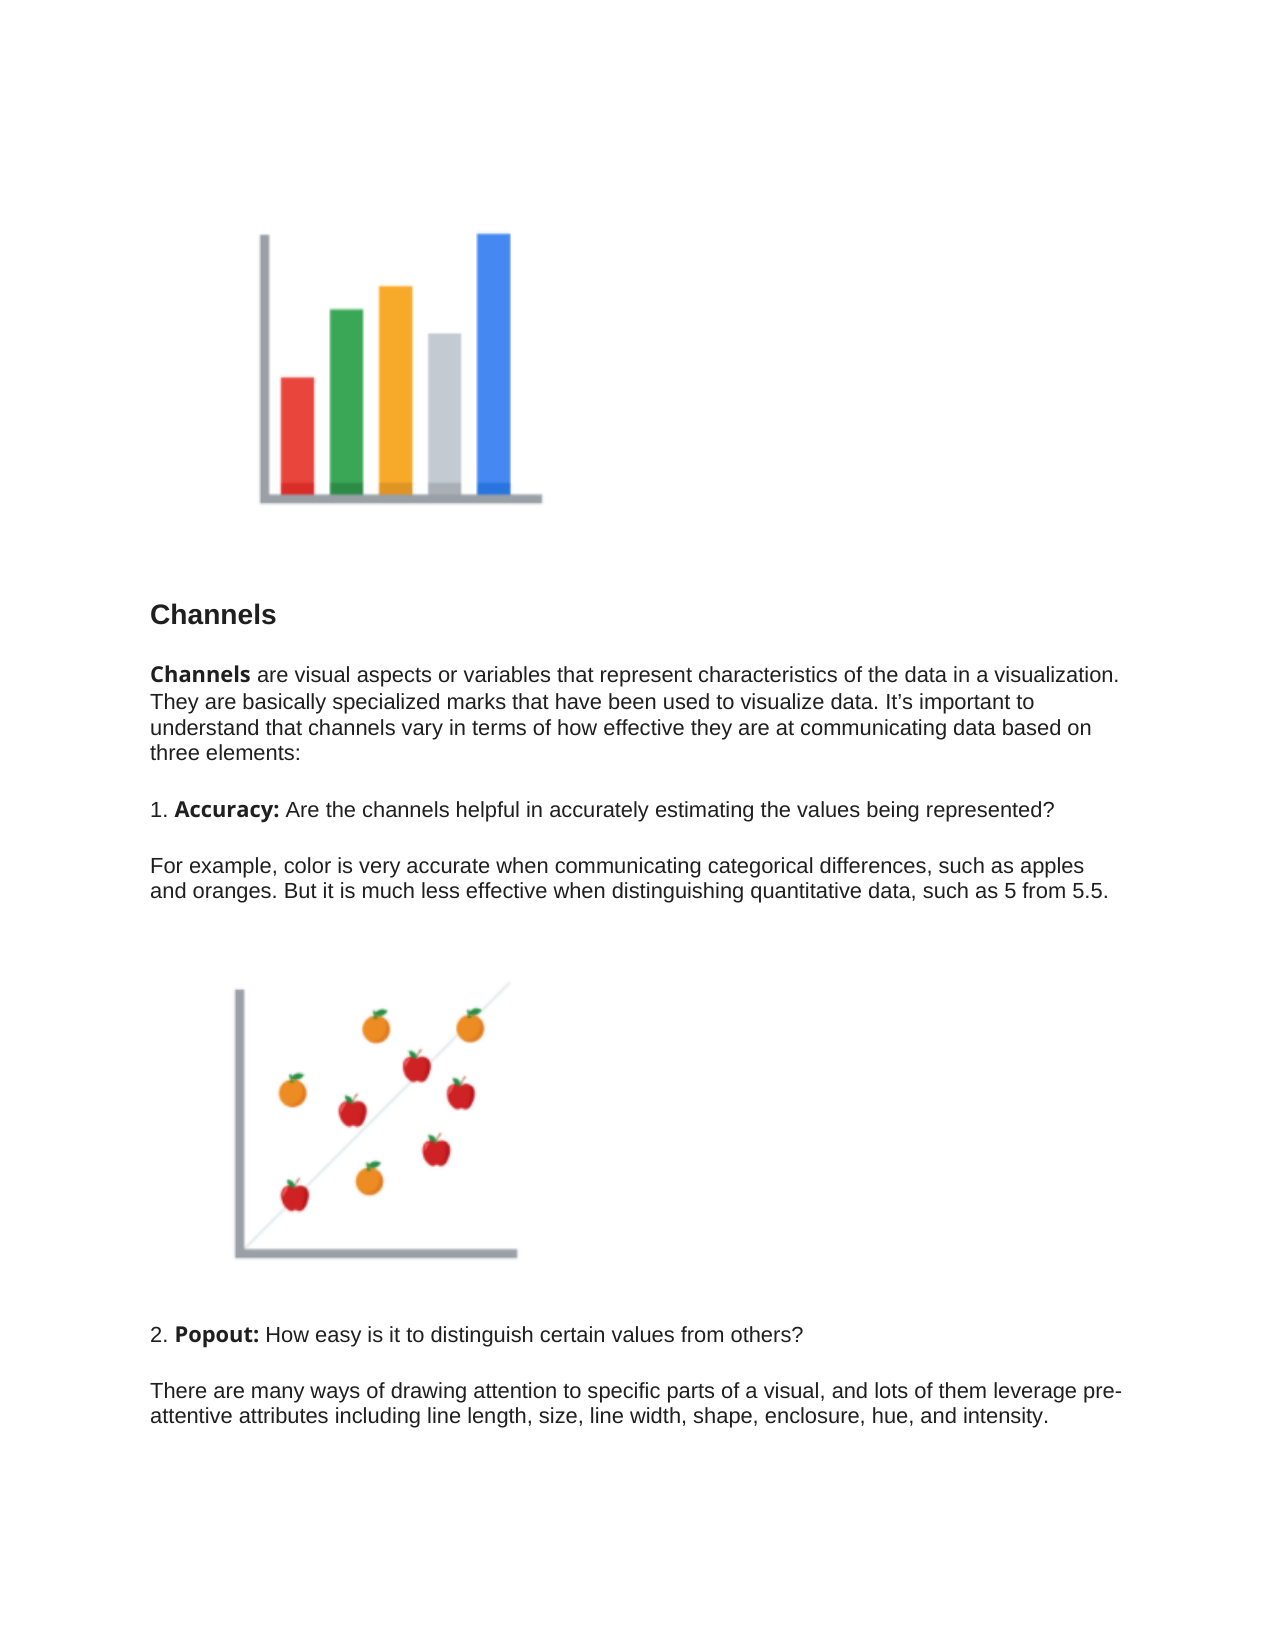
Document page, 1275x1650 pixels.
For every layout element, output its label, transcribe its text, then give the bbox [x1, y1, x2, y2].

text Channels are visual aspects or variables that represent characteristics of the data in a visualization. They are basically specialized marks that have been used to visualize data. It’s important to understand that channels vary in terms of how effective they are at communicating data based on three elements: [150, 659, 1125, 765]
text 2. Popout: How easy is it to distinguish certain values from others? [150, 1319, 1125, 1349]
picture [150, 150, 611, 569]
text 1. Accuracy: Are the channels helpful in accurately estimating the values being represented? [150, 794, 1125, 824]
text For example, color is very accurate when communicating categorical differences, such as apples and oranges. But it is much less effective when distinguishing quantitative data, such as 5 from 5.5. [150, 853, 1125, 903]
text Channels [150, 598, 1125, 630]
picture [150, 932, 594, 1319]
text There are many ways of drawing attention to specific parts of a visual, and lots of them leverage pre-attentive attributes including line length, size, line width, shape, enclosure, hue, and intensity. [150, 1378, 1125, 1428]
